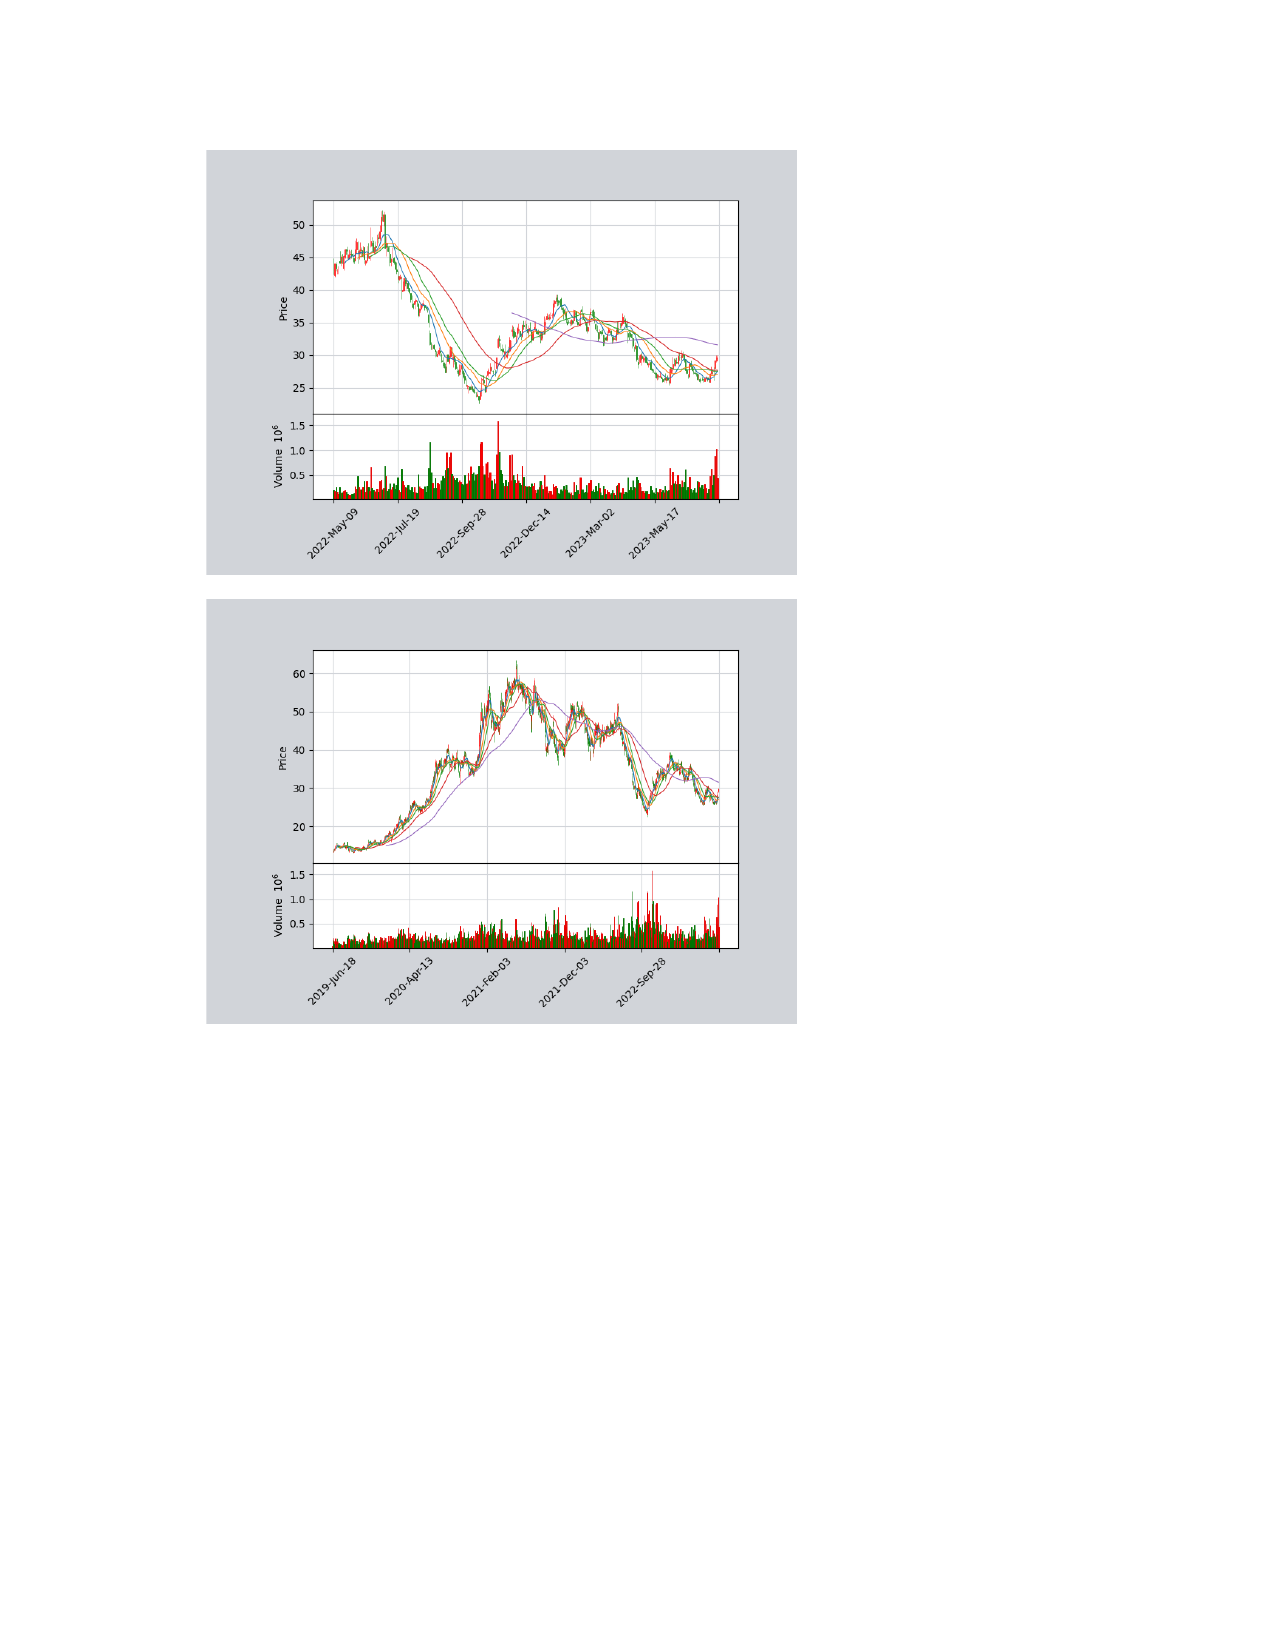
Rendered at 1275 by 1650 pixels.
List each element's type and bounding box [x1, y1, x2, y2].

picture [206, 599, 797, 1024]
picture [206, 150, 797, 575]
